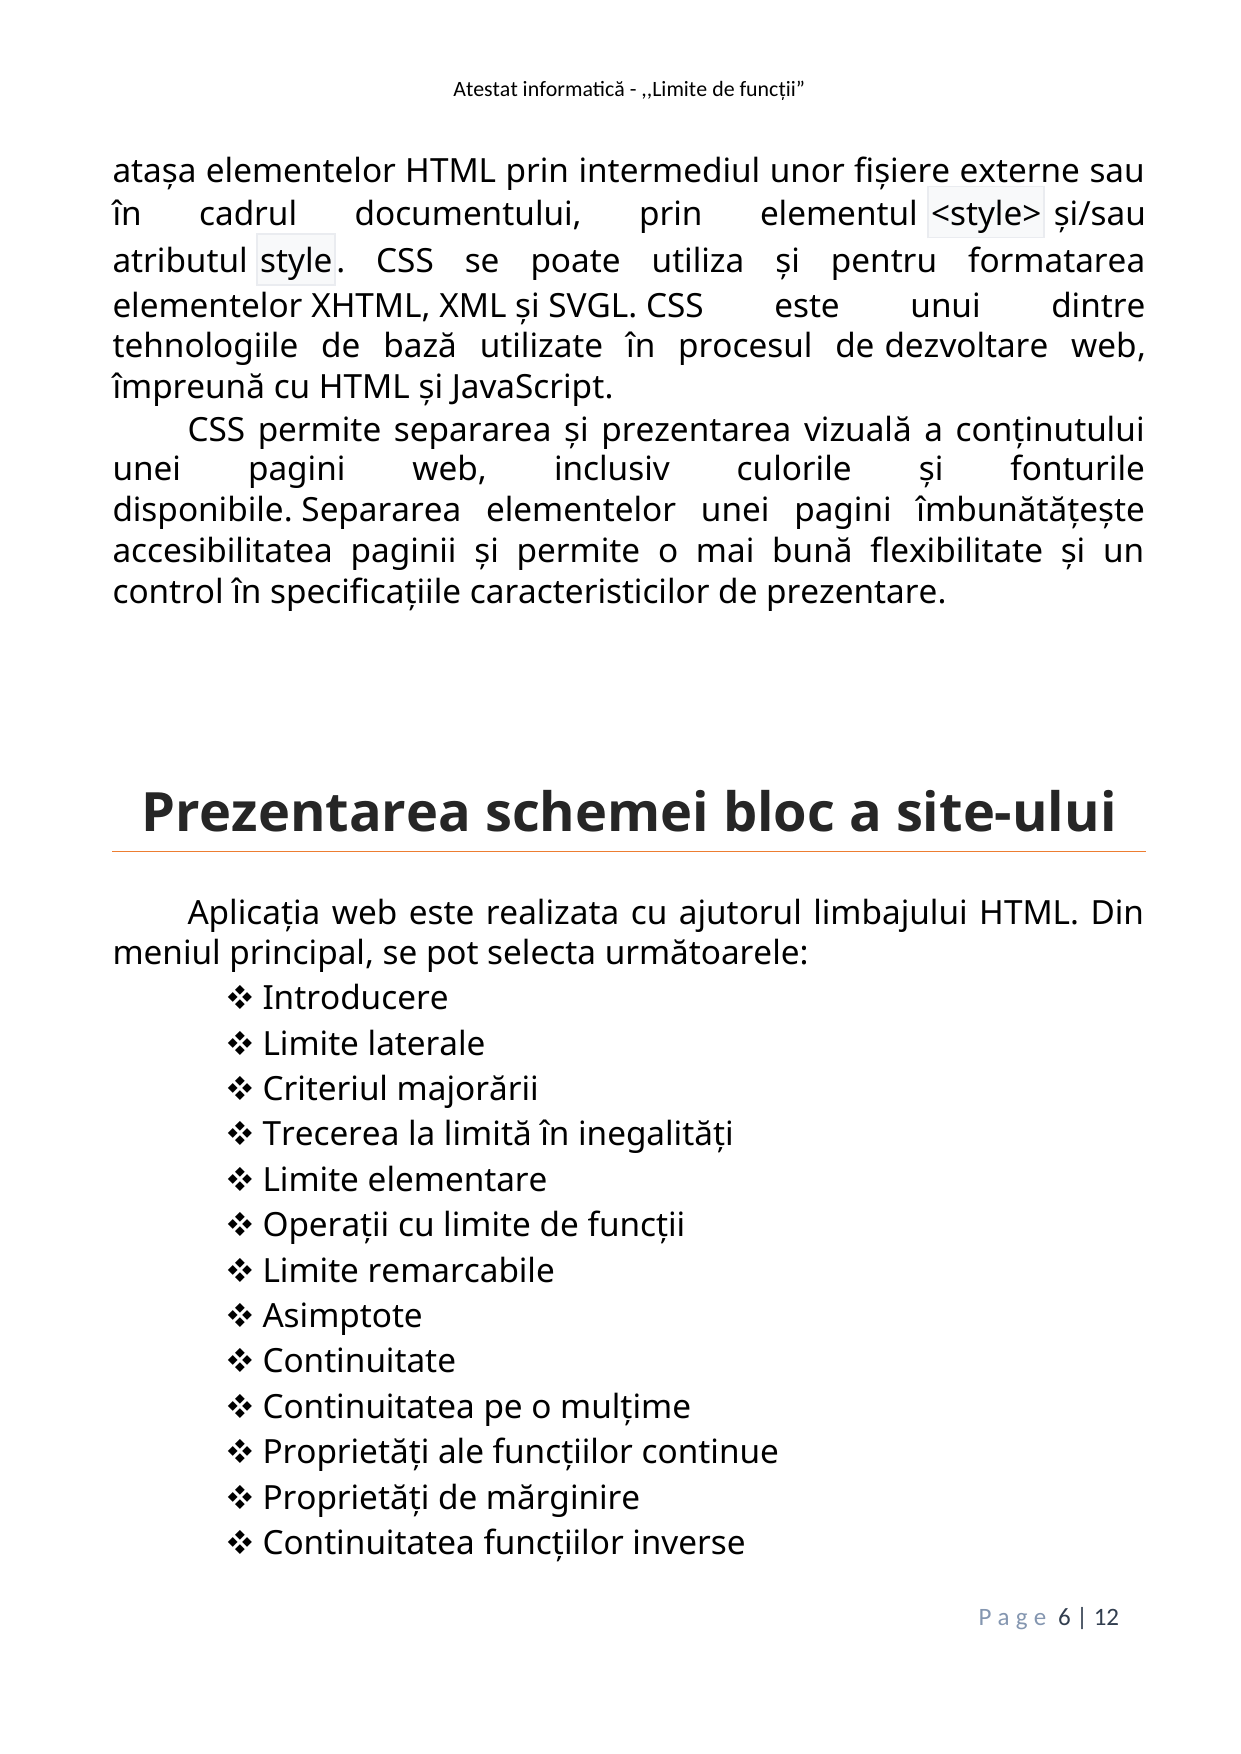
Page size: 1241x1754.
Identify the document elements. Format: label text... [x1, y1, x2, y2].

list Limite elementare [225, 1156, 1146, 1201]
list Proprietăți de mărginire [225, 1473, 1146, 1519]
list Continuitatea funcțiilor inverse [225, 1519, 1146, 1564]
list Continuitatea pe o mulțime [225, 1383, 1146, 1428]
list Proprietăți ale funcțiilor continue [225, 1428, 1146, 1473]
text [112, 150, 1146, 409]
list Operații cu limite de funcții [225, 1201, 1146, 1246]
list Introducere [225, 974, 1146, 1019]
list Limite laterale [225, 1019, 1146, 1065]
list Asimptote [225, 1292, 1146, 1337]
list Limite remarcabile [225, 1246, 1146, 1292]
subtitle Prezentarea schemei bloc a site-ului [112, 773, 1146, 851]
list Trecerea la limită în inegalități [225, 1110, 1146, 1156]
text CSS permite separarea și prezentarea vizuală a conținutului unei pagini web, inclusiv culorile și fonturile disponibile. Separarea elementelor unei pagini îmbunătățește accesibilitatea paginii și permite o mai bună flexibilitate și un control în specificațiile caracteristicilor de prezentare. [112, 409, 1146, 613]
list Criteriul majorării [225, 1065, 1146, 1110]
list Continuitate [225, 1337, 1146, 1383]
text Aplicația web este realizata cu ajutorul limbajului HTML. Din meniul principal, se pot selecta următoarele: [112, 892, 1146, 974]
